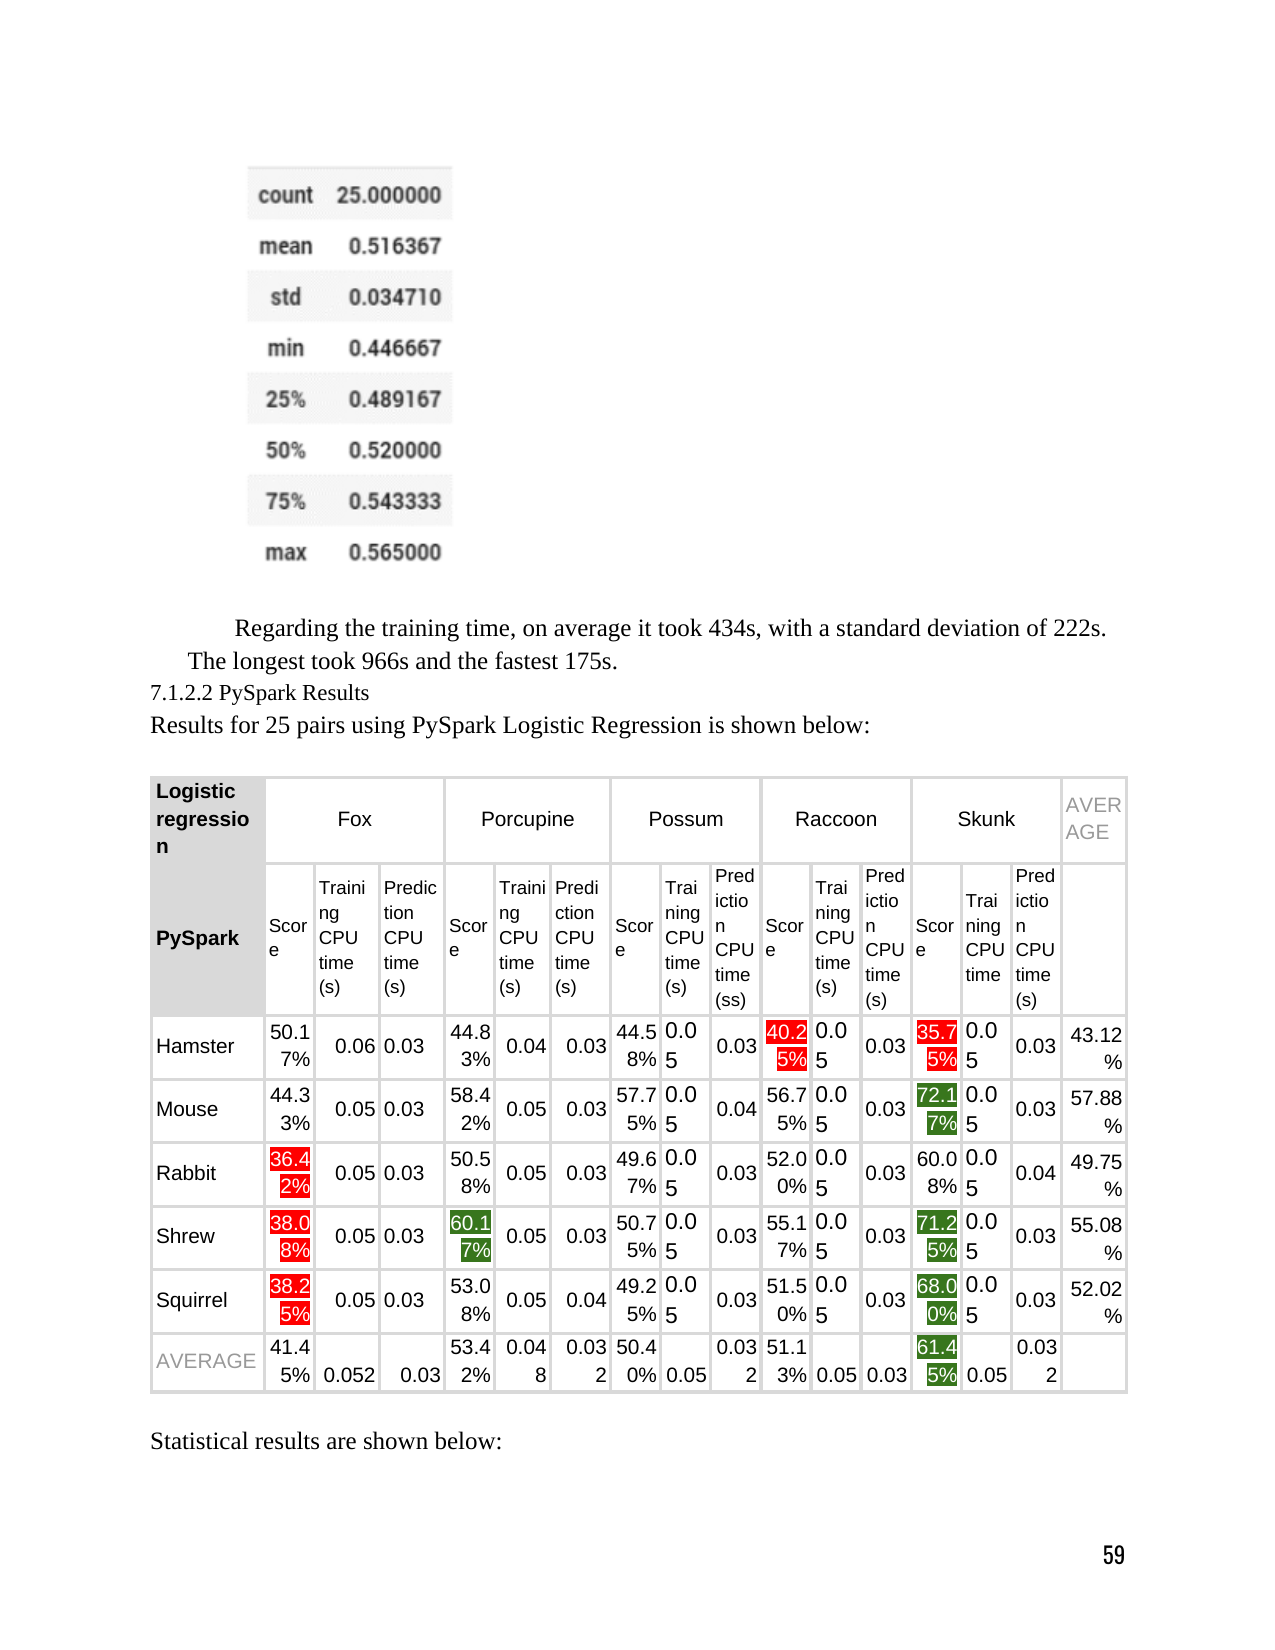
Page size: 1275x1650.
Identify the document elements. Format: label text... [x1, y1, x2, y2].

table_cell 0.05 [963, 1017, 1010, 1078]
table_cell Squirrel [153, 1271, 263, 1332]
table_cell 0.03 [863, 1271, 910, 1332]
table_cell Training CPU time [963, 865, 1010, 1014]
table_cell 55.17% [763, 1208, 809, 1268]
table_cell 0.05 [662, 1271, 709, 1332]
table_cell 0.03 [1013, 1017, 1060, 1078]
table_cell 51.13% [763, 1335, 809, 1390]
table_header Logistic regression [153, 779, 263, 862]
table_cell 52.02% [1063, 1271, 1125, 1332]
table_cell 0.05 [662, 1017, 709, 1078]
table_cell 0.03 [863, 1081, 910, 1141]
table_cell 0.05 [813, 1335, 859, 1390]
table_cell 0.032 [552, 1335, 609, 1390]
table_cell 0.04 [1013, 1144, 1060, 1205]
table_cell 0.03 [1013, 1271, 1060, 1332]
table_header Possum [612, 779, 759, 862]
table_cell 0.05 [963, 1144, 1010, 1205]
table_cell 0.04 [496, 1017, 549, 1078]
table_cell Shrew [153, 1208, 263, 1268]
table_cell Prediction CPU time (s) [1013, 865, 1060, 1014]
table_cell 0.03 [1013, 1081, 1060, 1141]
table_cell Hamster [153, 1017, 263, 1078]
table_cell 0.05 [813, 1144, 859, 1205]
table_cell 53.08% [446, 1271, 493, 1332]
table_cell Training CPU time (s) [662, 865, 709, 1014]
table_cell 44.58% [612, 1017, 659, 1078]
table_cell AVERAGE [153, 1335, 263, 1390]
table_cell 0.05 [813, 1208, 859, 1268]
table_cell 0.05 [316, 1271, 378, 1332]
picture [234, 150, 468, 577]
text Results for 25 pairs using PySpark Logistic Regression is shown below: [150, 710, 1125, 738]
table_cell 0.05 [963, 1208, 1010, 1268]
table_cell 57.88% [1063, 1081, 1125, 1141]
table_cell 44.33% [266, 1081, 313, 1141]
table_cell 0.03 [863, 1144, 910, 1205]
table_cell 0.05 [662, 1208, 709, 1268]
table_header Skunk [913, 779, 1060, 862]
table_cell 57.75% [612, 1081, 659, 1141]
table_cell 0.05 [316, 1144, 378, 1205]
table_cell 0.05 [813, 1081, 859, 1141]
table_cell 60.17% [446, 1208, 493, 1268]
table_cell 49.75% [1063, 1144, 1125, 1205]
table_cell Prediction CPU time (s) [381, 865, 443, 1014]
table_cell 38.08% [266, 1208, 313, 1268]
table_cell 60.08% [913, 1144, 960, 1205]
table_cell 68.00% [913, 1271, 960, 1332]
table_cell 0.032 [712, 1335, 759, 1390]
table_cell 0.05 [496, 1081, 549, 1141]
table_header AVERAGE [1063, 779, 1125, 862]
table_cell Score [913, 865, 960, 1014]
table_cell 0.04 [712, 1081, 759, 1141]
table_cell 0.03 [552, 1017, 609, 1078]
table_cell 0.03 [712, 1144, 759, 1205]
table_cell Score [763, 865, 809, 1014]
table_cell Training CPU time (s) [316, 865, 378, 1014]
table_cell PySpark [153, 865, 263, 1014]
table_cell 0.05 [316, 1081, 378, 1141]
table_cell 50.75% [612, 1208, 659, 1268]
table_cell Score [446, 865, 493, 1014]
table_cell 0.03 [712, 1208, 759, 1268]
table_cell 41.45% [266, 1335, 313, 1390]
table_cell 0.03 [381, 1081, 443, 1141]
table_cell 0.05 [496, 1271, 549, 1332]
table_cell 0.03 [712, 1017, 759, 1078]
table_cell 36.42% [266, 1144, 313, 1205]
table_cell 0.03 [863, 1208, 910, 1268]
table_cell Prediction CPU time (ss) [712, 865, 759, 1014]
text Regarding the training time, on average it took 434s, with a standard deviation of 222s. The longest took 966s and the fastest 175s. [187, 613, 1125, 675]
table_cell 0.05 [662, 1144, 709, 1205]
table_cell 0.05 [496, 1208, 549, 1268]
table_cell [1063, 1335, 1125, 1390]
table_cell 50.40% [612, 1335, 659, 1390]
table_cell 55.08% [1063, 1208, 1125, 1268]
table_cell 0.03 [552, 1208, 609, 1268]
table_cell 35.75% [913, 1017, 960, 1078]
table_cell 0.03 [381, 1271, 443, 1332]
subtitle 7.1.2.2 PySpark Results [150, 679, 1125, 706]
table_cell 0.03 [552, 1144, 609, 1205]
table_cell Prediction CPU time (s) [552, 865, 609, 1014]
table_header Porcupine [446, 779, 609, 862]
table_cell 0.032 [1013, 1335, 1060, 1390]
table_cell 0.03 [381, 1208, 443, 1268]
table_cell 0.05 [963, 1081, 1010, 1141]
table_cell 43.12% [1063, 1017, 1125, 1078]
table_cell 50.17% [266, 1017, 313, 1078]
table_cell Rabbit [153, 1144, 263, 1205]
table_cell 0.052 [316, 1335, 378, 1390]
table_cell 0.05 [662, 1081, 709, 1141]
table_cell 49.67% [612, 1144, 659, 1205]
table_cell 0.03 [381, 1335, 443, 1390]
table_cell Score [266, 865, 313, 1014]
table_cell 0.03 [863, 1335, 910, 1390]
table_cell 0.03 [381, 1017, 443, 1078]
table_cell 0.05 [813, 1017, 859, 1078]
text Statistical results are shown below: [150, 1426, 1125, 1455]
table_cell Prediction CPU time (s) [863, 865, 910, 1014]
table_cell 52.00% [763, 1144, 809, 1205]
table_cell 0.05 [813, 1271, 859, 1332]
table_header Fox [266, 779, 443, 862]
table_cell 0.03 [552, 1081, 609, 1141]
table_cell 72.17% [913, 1081, 960, 1141]
table_cell 58.42% [446, 1081, 493, 1141]
table_cell 51.50% [763, 1271, 809, 1332]
table_cell 71.25% [913, 1208, 960, 1268]
table_cell 61.45% [913, 1335, 960, 1390]
table_cell 49.25% [612, 1271, 659, 1332]
table_cell 0.05 [963, 1271, 1010, 1332]
table_cell 56.75% [763, 1081, 809, 1141]
table_cell 38.25% [266, 1271, 313, 1332]
table_cell 0.05 [963, 1335, 1010, 1390]
table_cell Training CPU time (s) [813, 865, 859, 1014]
table_cell 0.05 [496, 1144, 549, 1205]
table_cell 0.03 [1013, 1208, 1060, 1268]
table_cell 44.83% [446, 1017, 493, 1078]
table_cell 0.03 [863, 1017, 910, 1078]
table_cell 50.58% [446, 1144, 493, 1205]
table_cell Training CPU time (s) [496, 865, 549, 1014]
table_cell 0.05 [316, 1208, 378, 1268]
table_cell 0.06 [316, 1017, 378, 1078]
table_header Raccoon [763, 779, 910, 862]
table_cell [1063, 865, 1125, 1014]
table_cell Mouse [153, 1081, 263, 1141]
table_cell 53.42% [446, 1335, 493, 1390]
table_cell 0.03 [381, 1144, 443, 1205]
table_cell 0.05 [662, 1335, 709, 1390]
table_cell 0.03 [712, 1271, 759, 1332]
table_cell 0.04 [552, 1271, 609, 1332]
table_cell 0.048 [496, 1335, 549, 1390]
table_cell Score [612, 865, 659, 1014]
table_cell 40.25% [763, 1017, 809, 1078]
